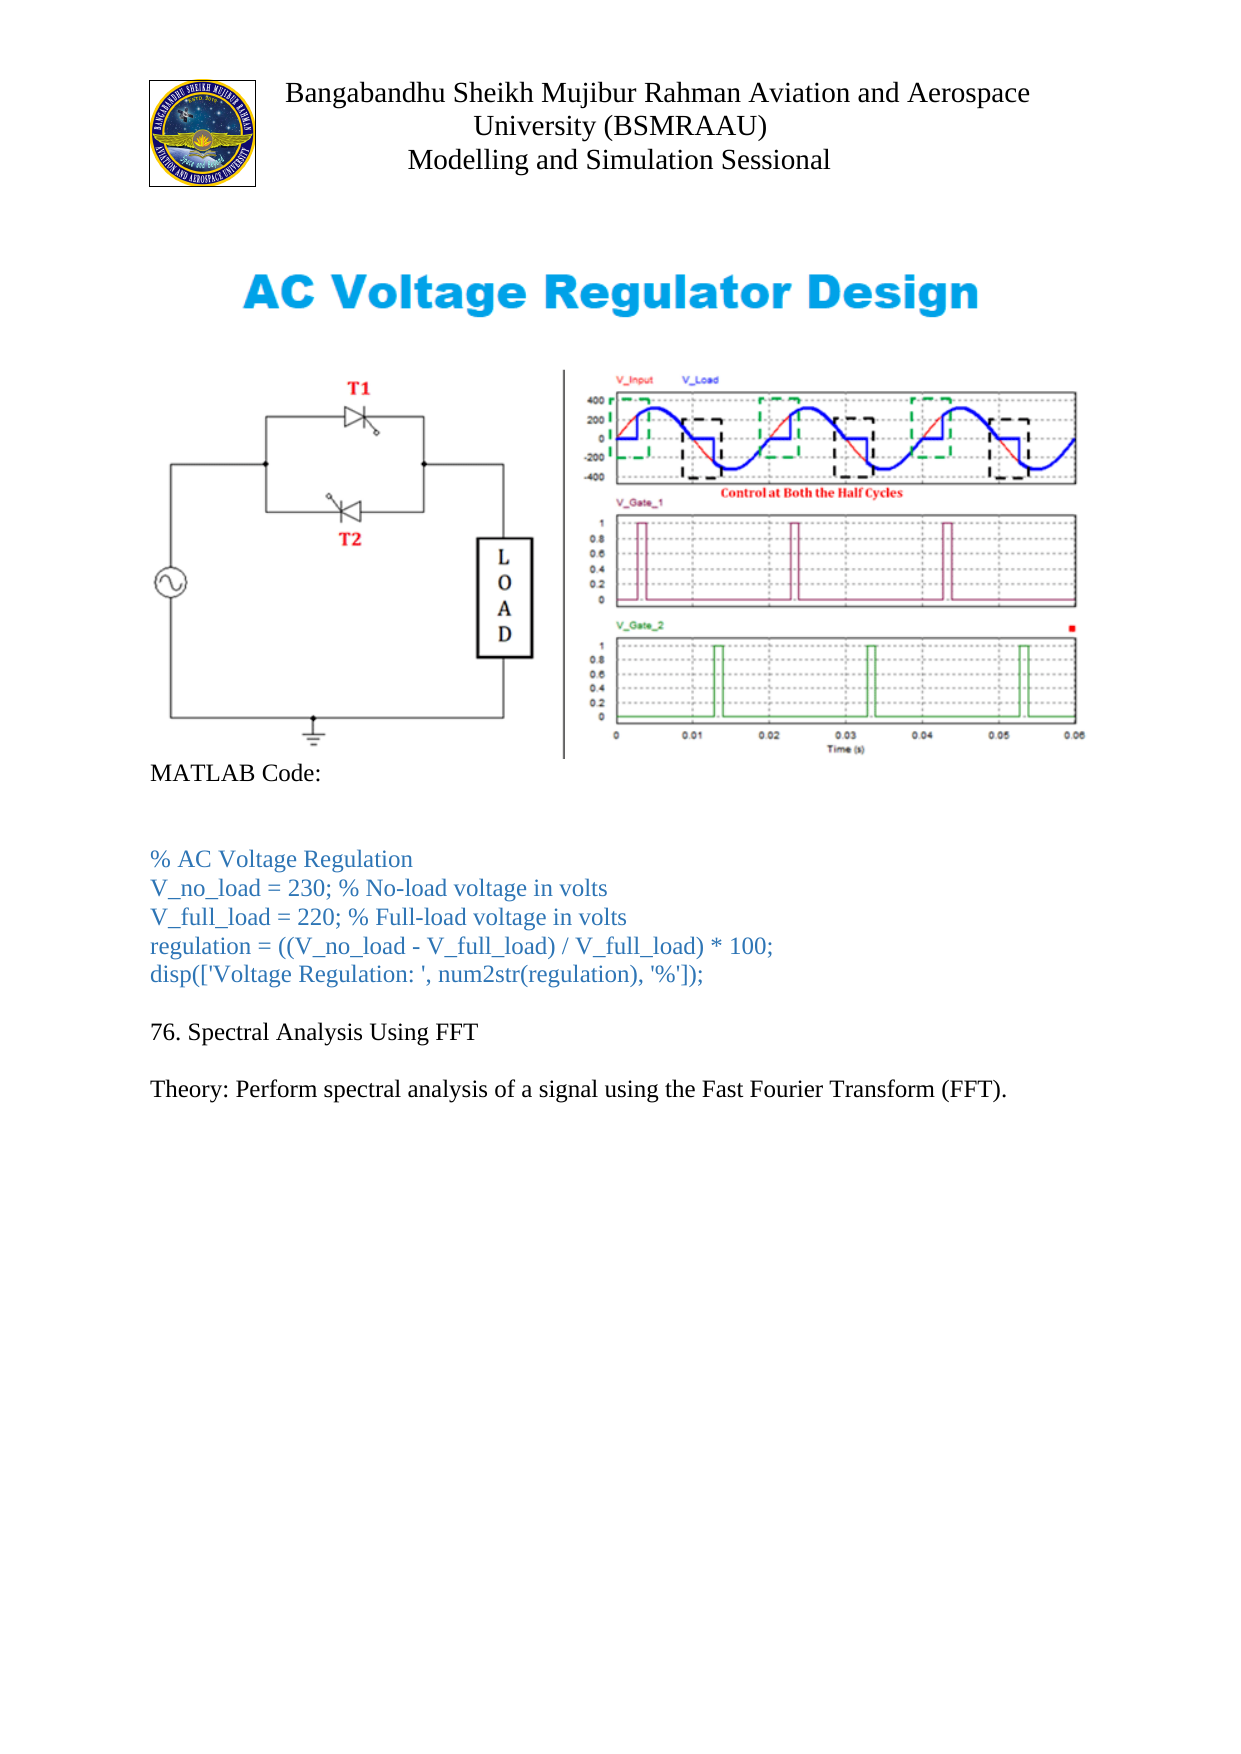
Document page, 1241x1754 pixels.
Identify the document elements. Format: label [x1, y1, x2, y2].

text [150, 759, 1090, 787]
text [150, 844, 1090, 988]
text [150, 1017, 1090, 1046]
picture [150, 81, 255, 186]
picture [150, 257, 1090, 759]
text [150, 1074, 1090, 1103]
